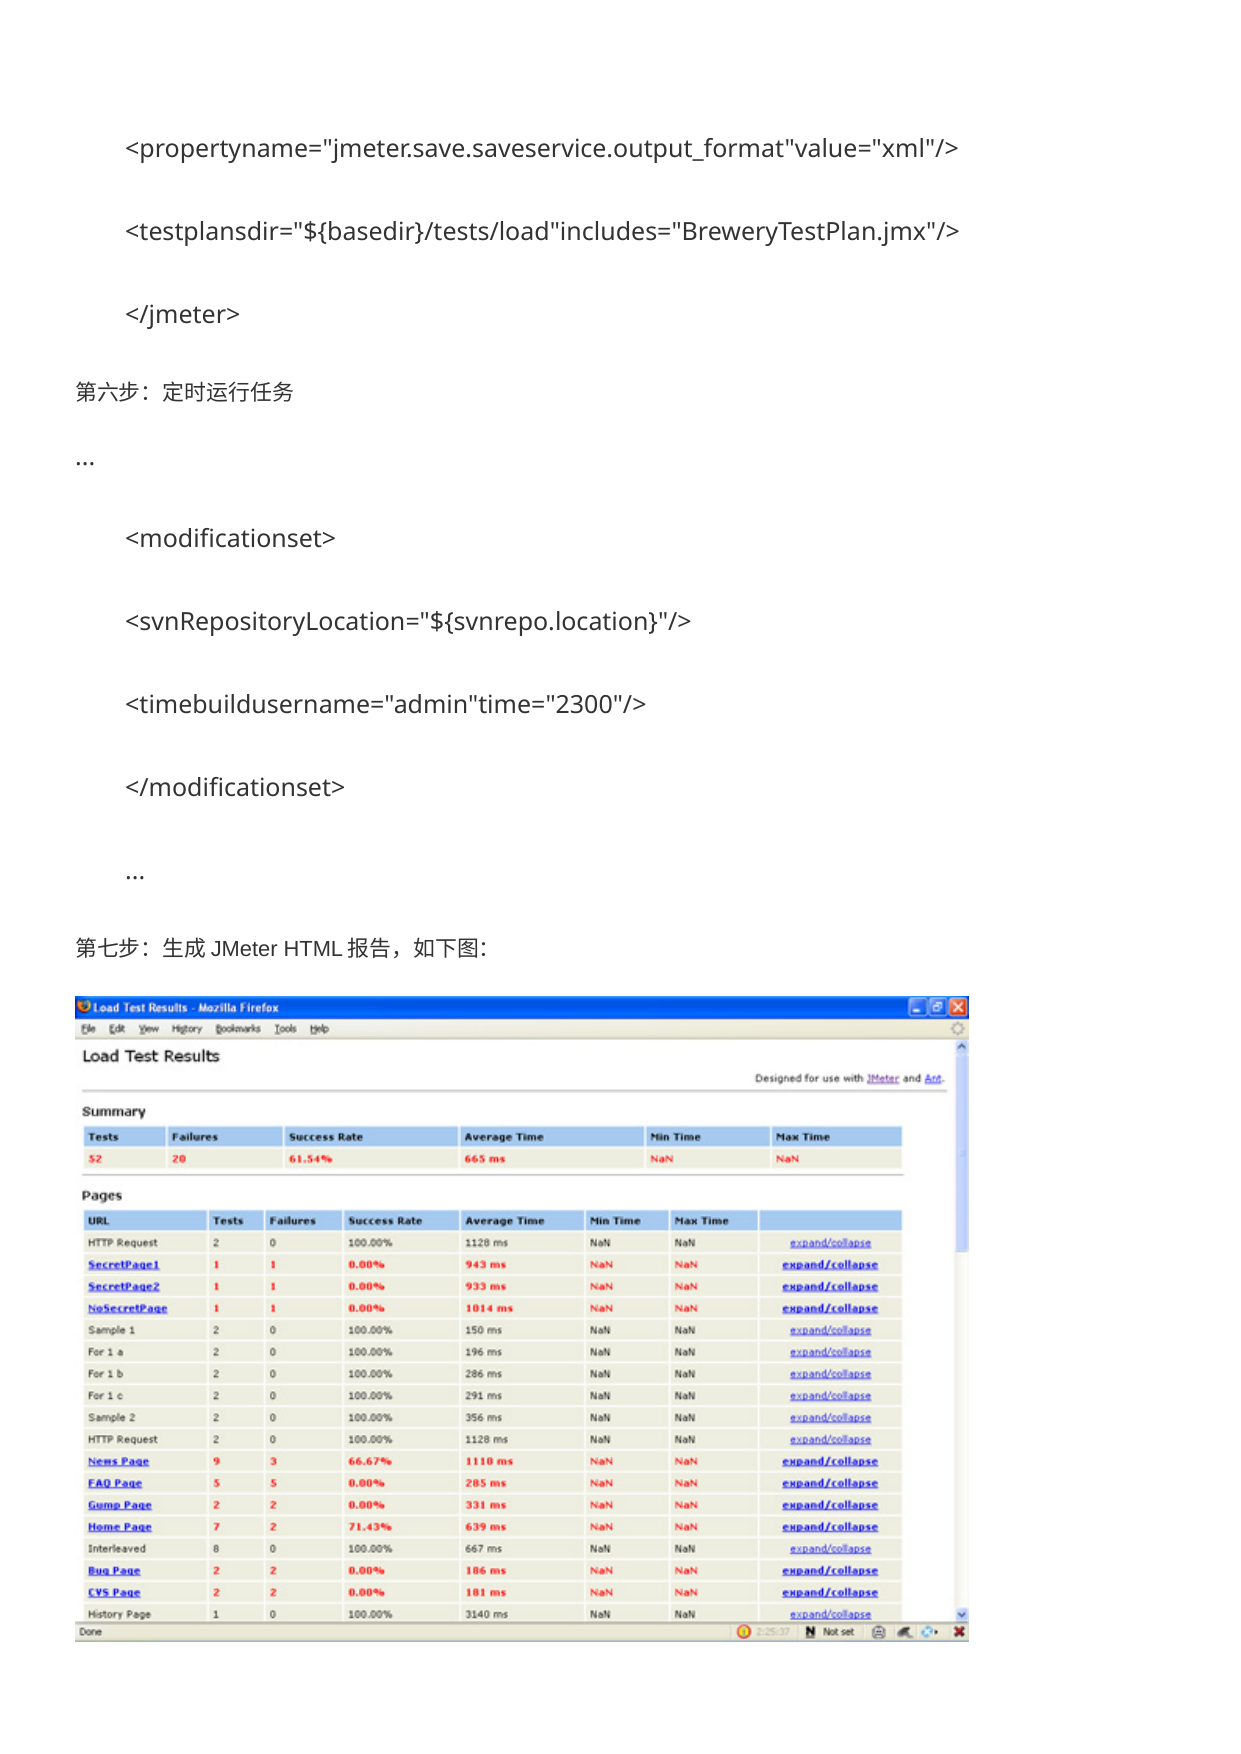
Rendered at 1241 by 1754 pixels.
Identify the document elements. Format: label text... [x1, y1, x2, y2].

table_header ... <modificationset> <svnRepositoryLocation="${svnrepo.location}"/> <timebuildusername="admin"time="2300"/> </modificationset> ... [75, 423, 1240, 915]
picture [75, 996, 969, 1642]
text 第七步：生成JMeter HTML报告，如下图： [75, 931, 1165, 963]
text 第六步：定时运行任务 [75, 374, 1165, 407]
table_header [75, 115, 1240, 359]
